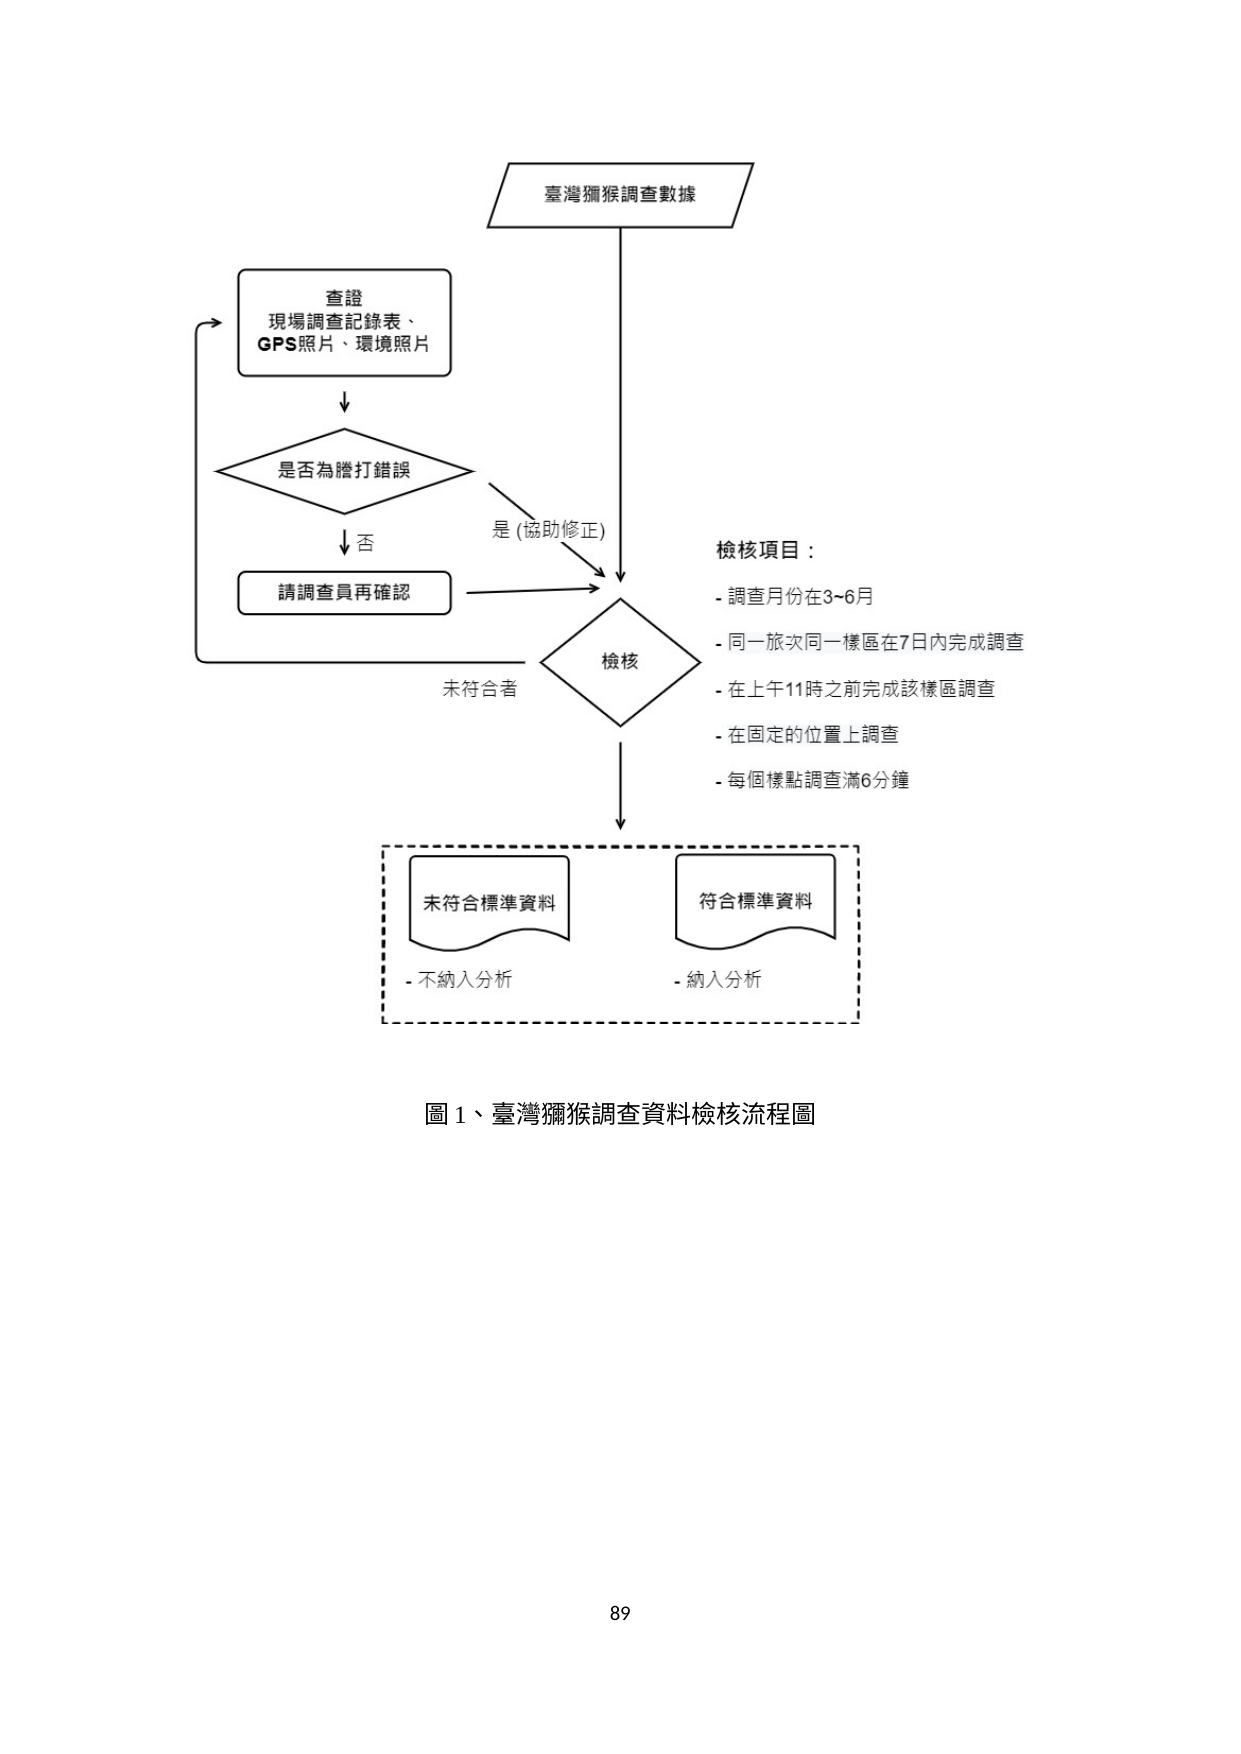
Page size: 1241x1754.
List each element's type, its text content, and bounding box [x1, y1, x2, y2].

text 圖1、臺灣獼猴調查資料檢核流程圖 [187, 1094, 1053, 1131]
picture [187, 162, 1053, 1024]
